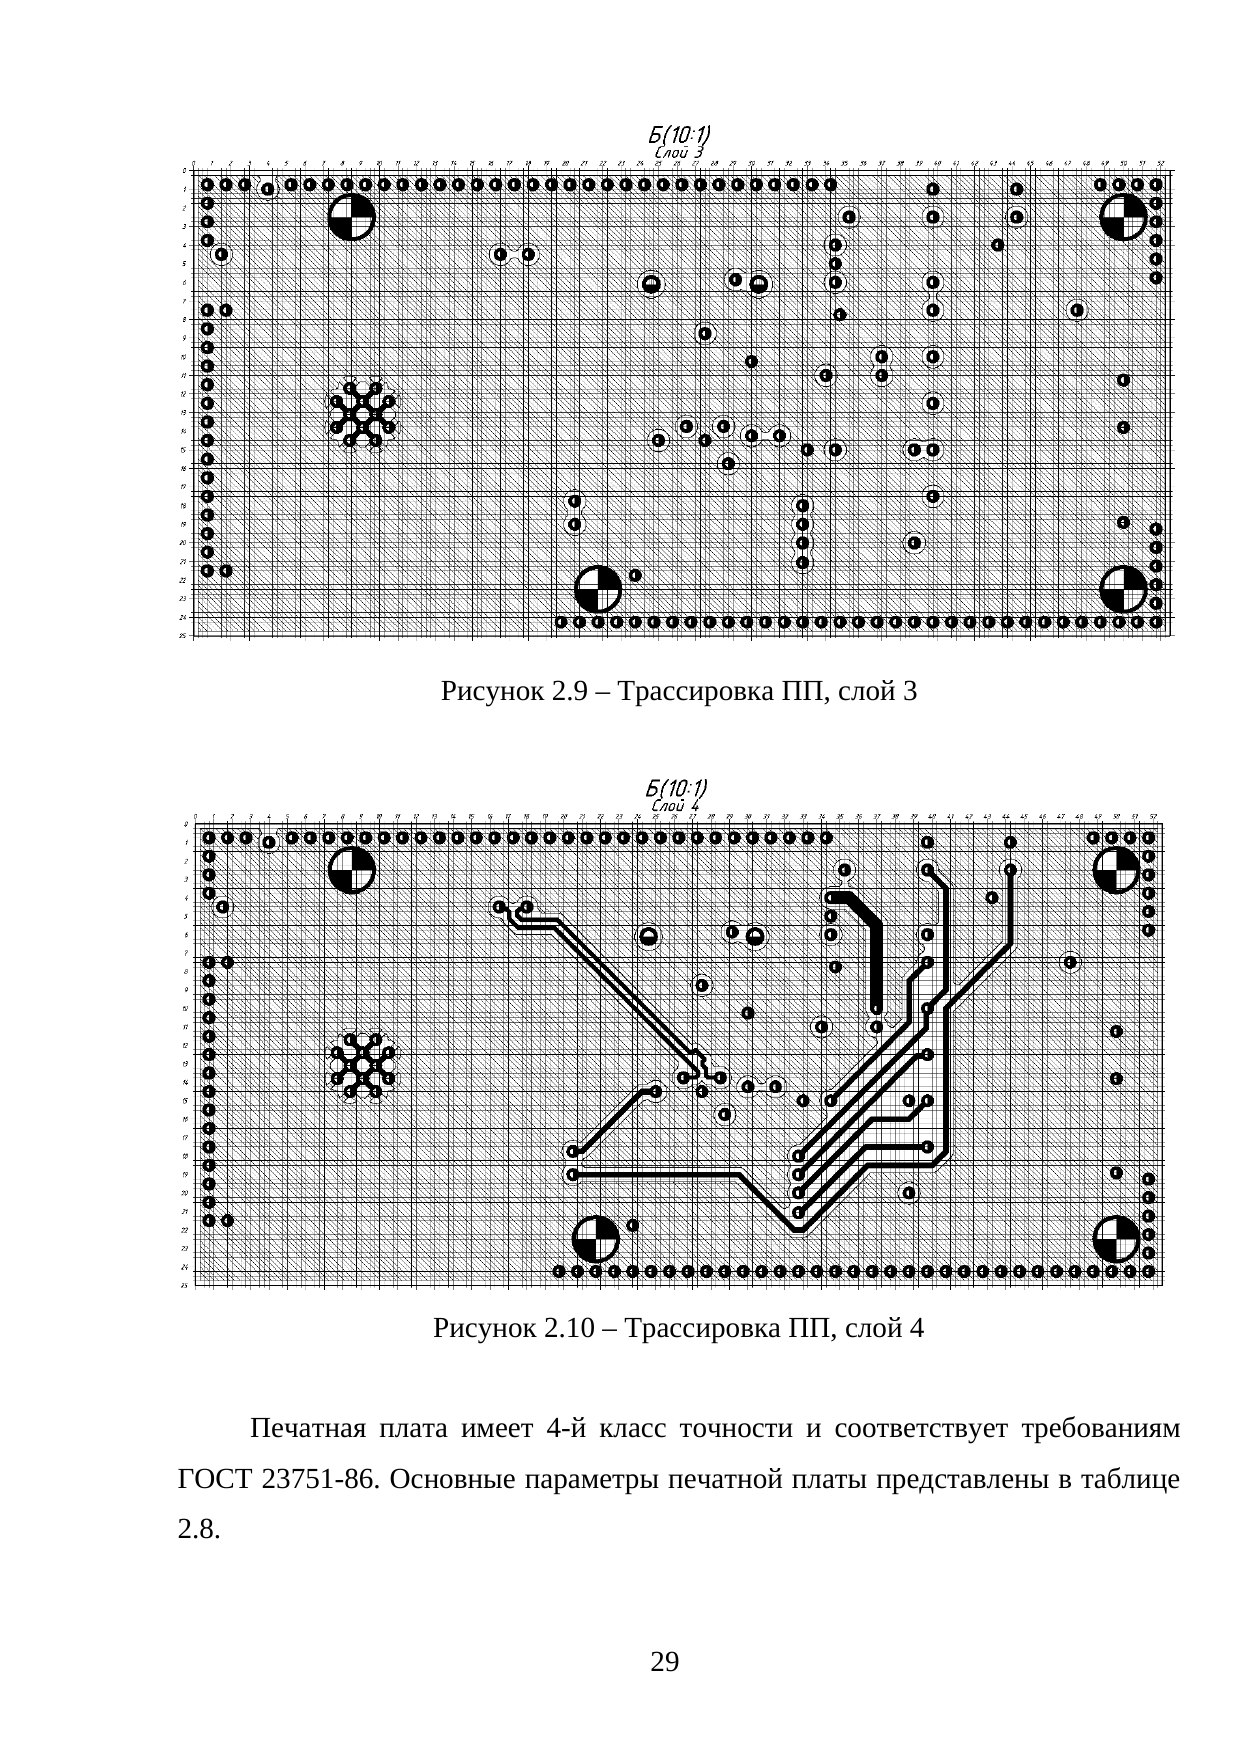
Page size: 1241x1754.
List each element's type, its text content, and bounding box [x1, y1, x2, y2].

text Печатная плата имеет 4-й класс точности и соответствует требованиям ГОСТ 23751-86. Основные параметры печатной платы представлены в таблице 2.8. [177, 1411, 1181, 1545]
picture [177, 118, 1180, 657]
text Рисунок 2.10 – Трассировка ПП, слой 4 [176, 1310, 1181, 1343]
picture [177, 773, 1181, 1296]
